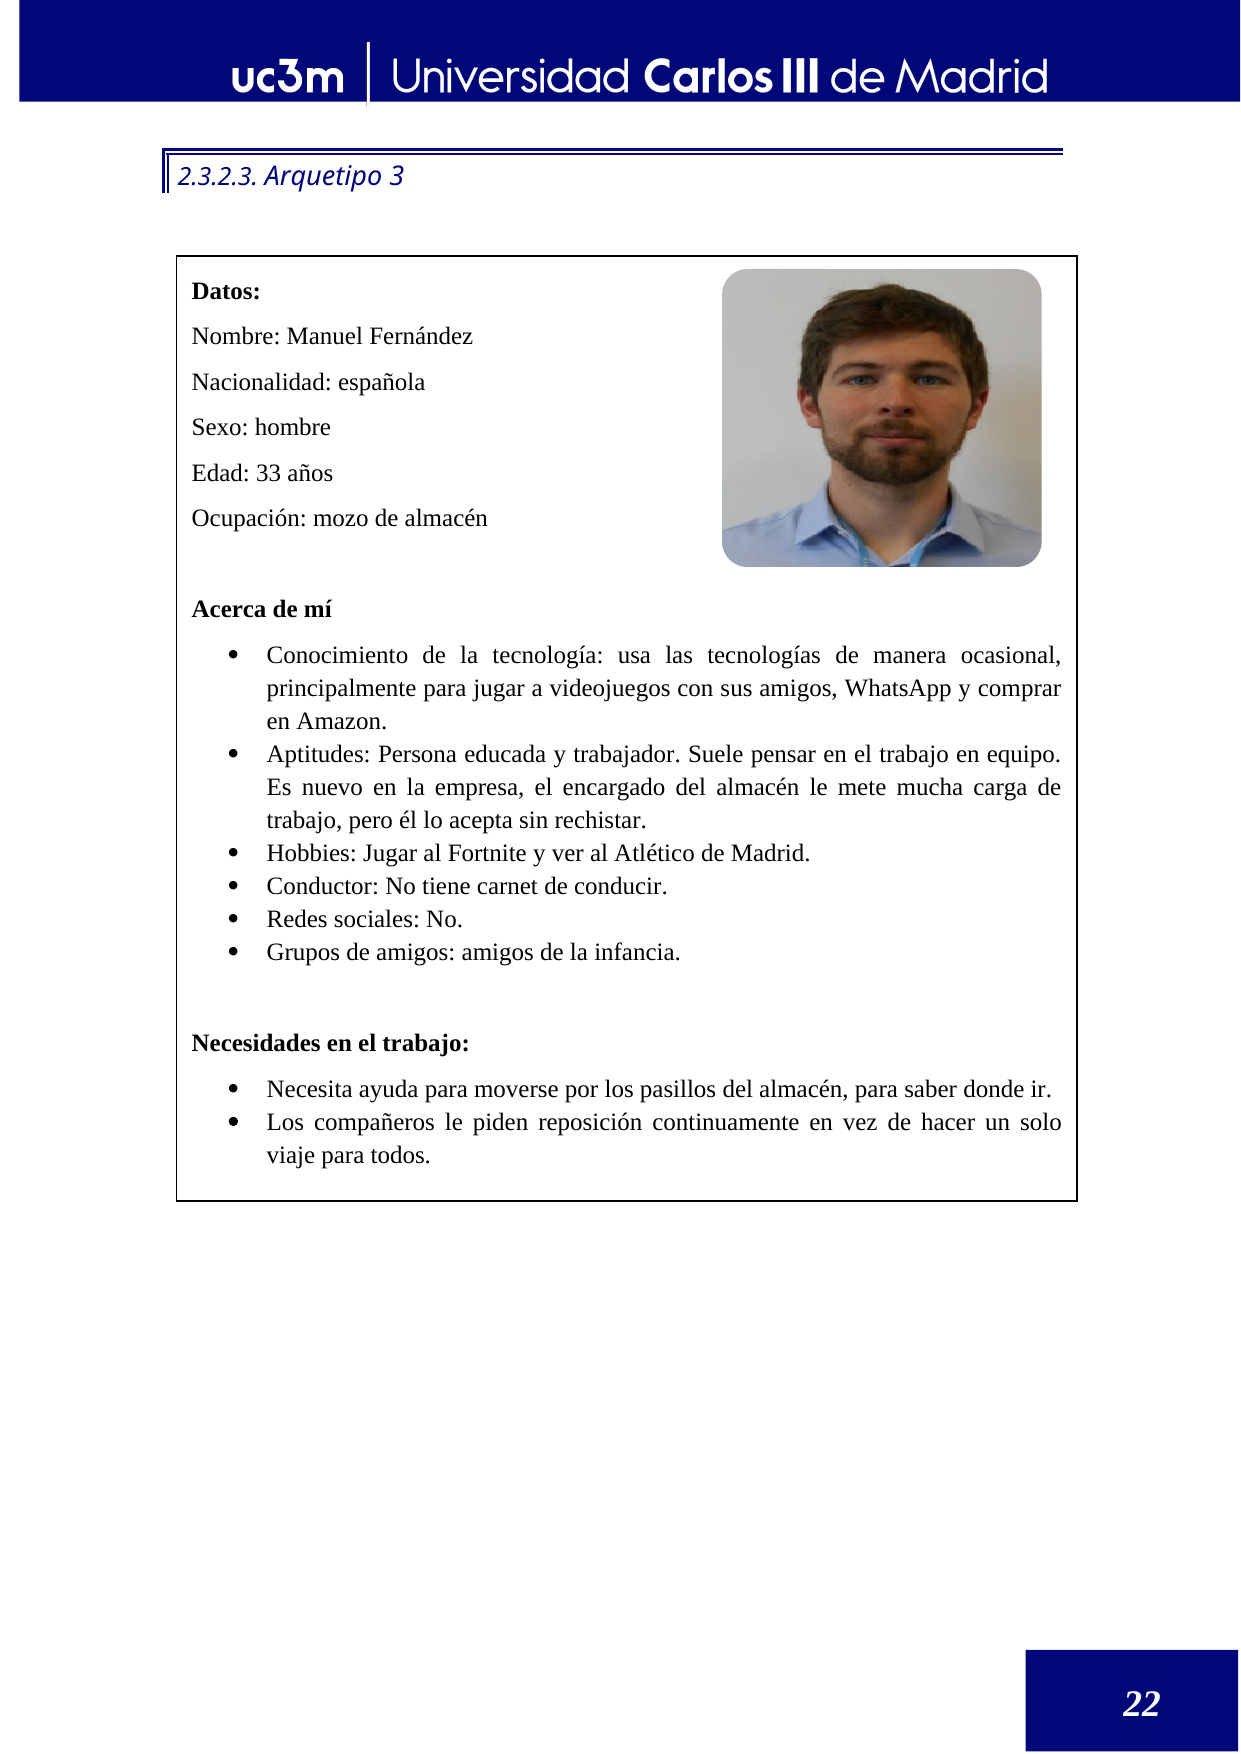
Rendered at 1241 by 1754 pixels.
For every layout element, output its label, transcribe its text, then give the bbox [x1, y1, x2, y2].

picture [722, 268, 1042, 567]
subtitle Arquetipo 3 [169, 155, 1063, 193]
picture [196, 31, 1083, 107]
